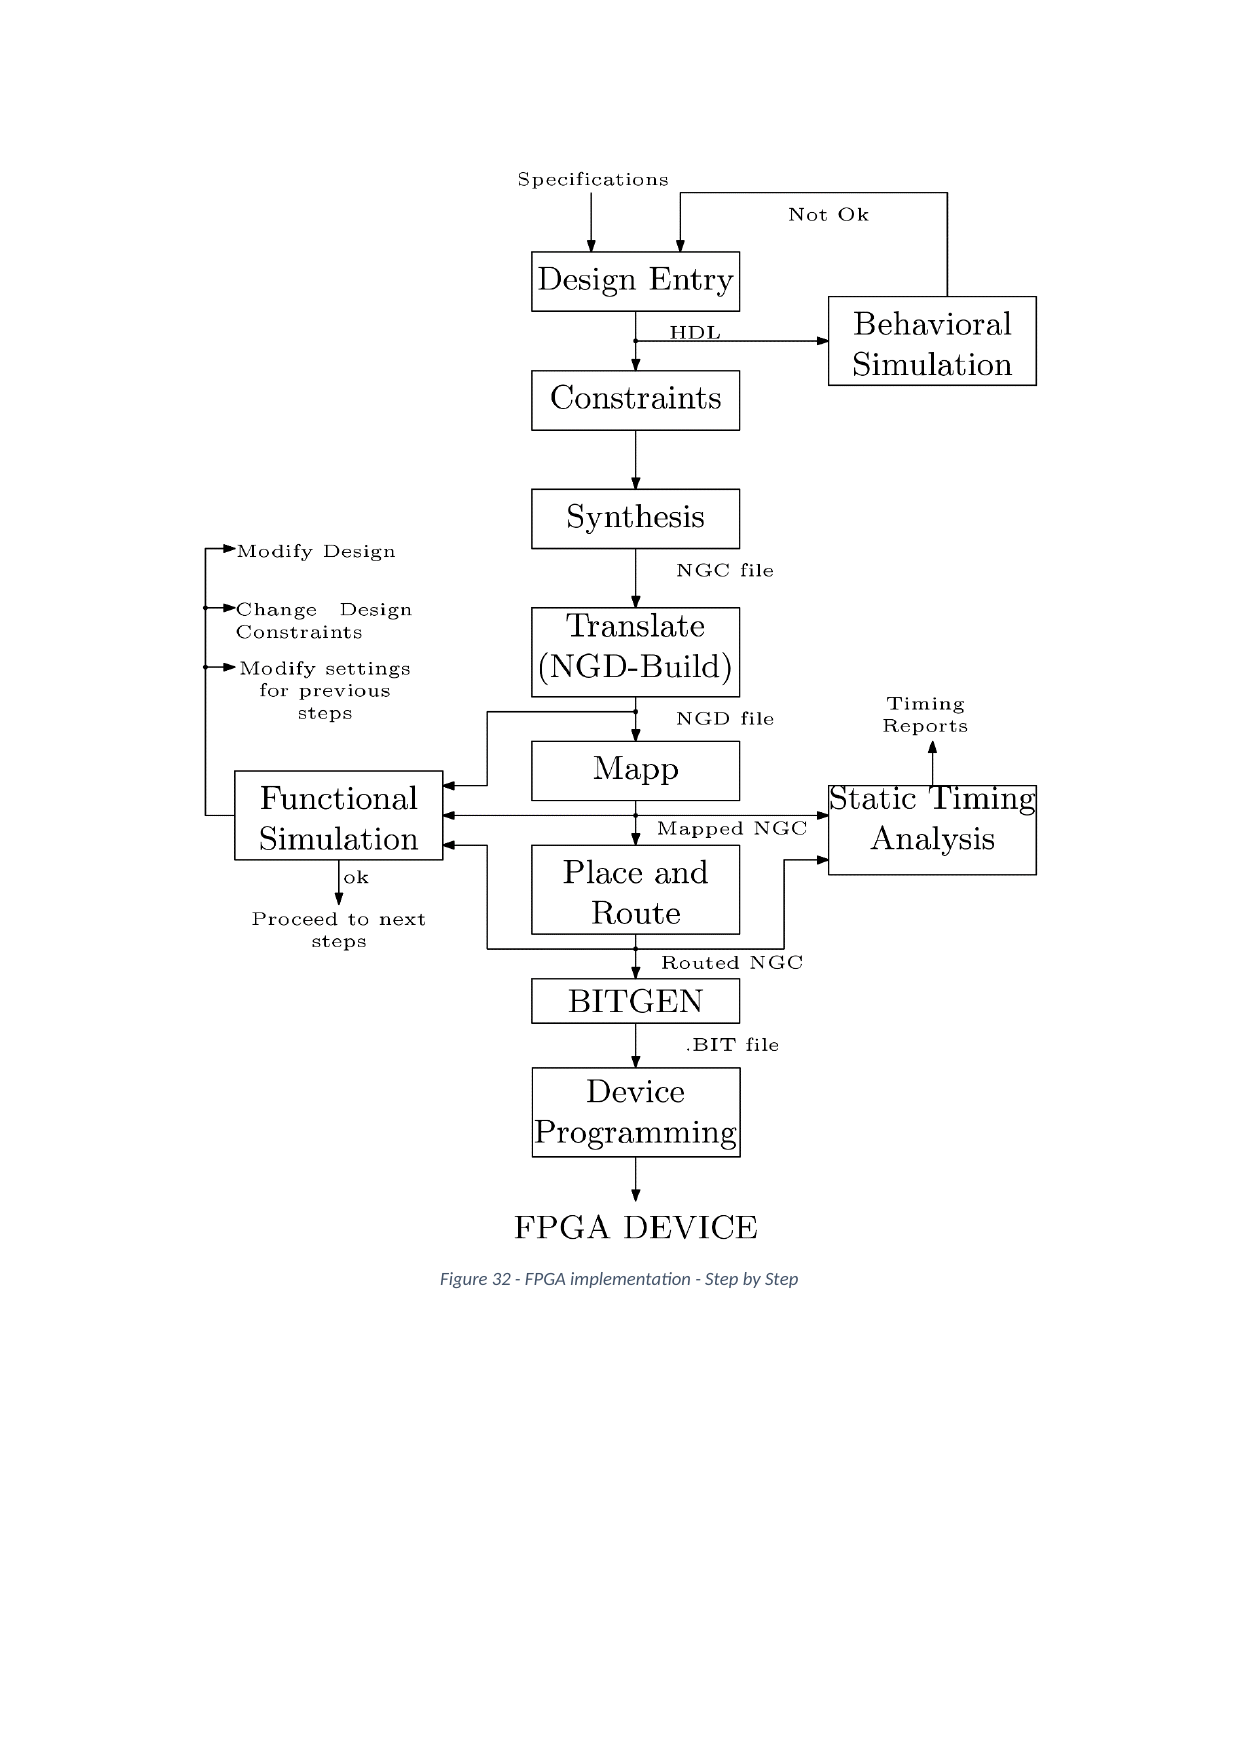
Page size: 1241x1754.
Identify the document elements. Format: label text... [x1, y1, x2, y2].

picture [200, 159, 1040, 1242]
text Figure 33 - FPGA implementation - Step by Step [150, 1267, 1090, 1290]
